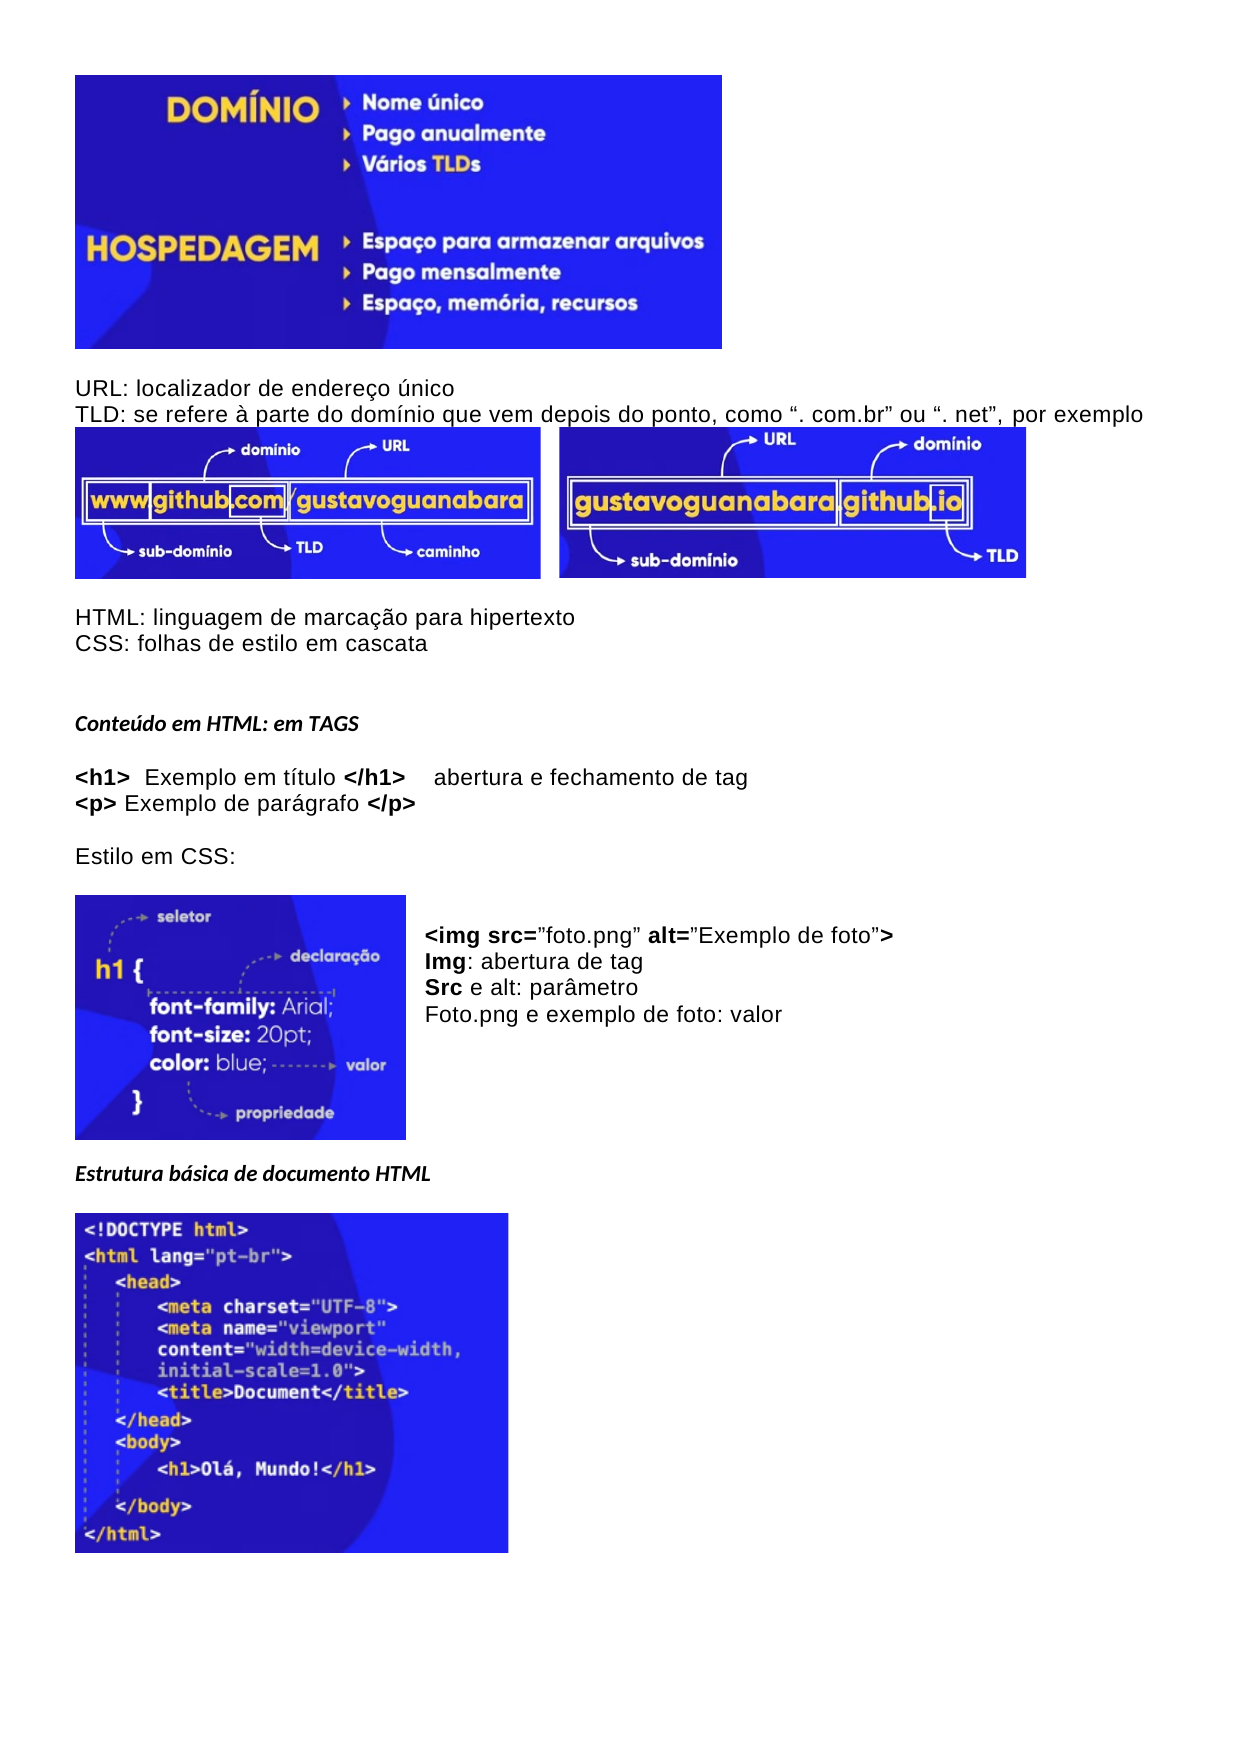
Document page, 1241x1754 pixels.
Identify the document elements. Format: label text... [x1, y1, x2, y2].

text TLD: se refere à parte do domínio que vem depois do ponto, como “. com.br” ou “. net”, por exemplo [75, 401, 1165, 427]
text Img: abertura de tag [406, 948, 1165, 974]
text CSS: folhas de estilo em cascata [75, 630, 1165, 656]
picture [75, 427, 541, 579]
text <h1> Exemplo em título </h1> abertura e fechamento de tag [75, 763, 1165, 790]
picture [75, 895, 406, 1140]
picture [75, 1213, 509, 1553]
text Conteúdo em HTML: em TAGS [75, 709, 1165, 737]
text <img src=”foto.png” alt=”Exemplo de foto”> [406, 922, 1165, 948]
text <p> Exemplo de parágrafo </p> [75, 790, 1165, 816]
text Estrutura básica de documento HTML [75, 1159, 1165, 1187]
picture [75, 75, 722, 349]
picture [559, 427, 1027, 578]
text Src e alt: parâmetro [406, 974, 1165, 1001]
text Estilo em CSS: [75, 843, 1165, 869]
text HTML: linguagem de marcação para hipertexto [75, 604, 1165, 630]
text Foto.png e exemplo de foto: valor [406, 1001, 1165, 1027]
text URL: localizador de endereço único [75, 374, 1165, 401]
